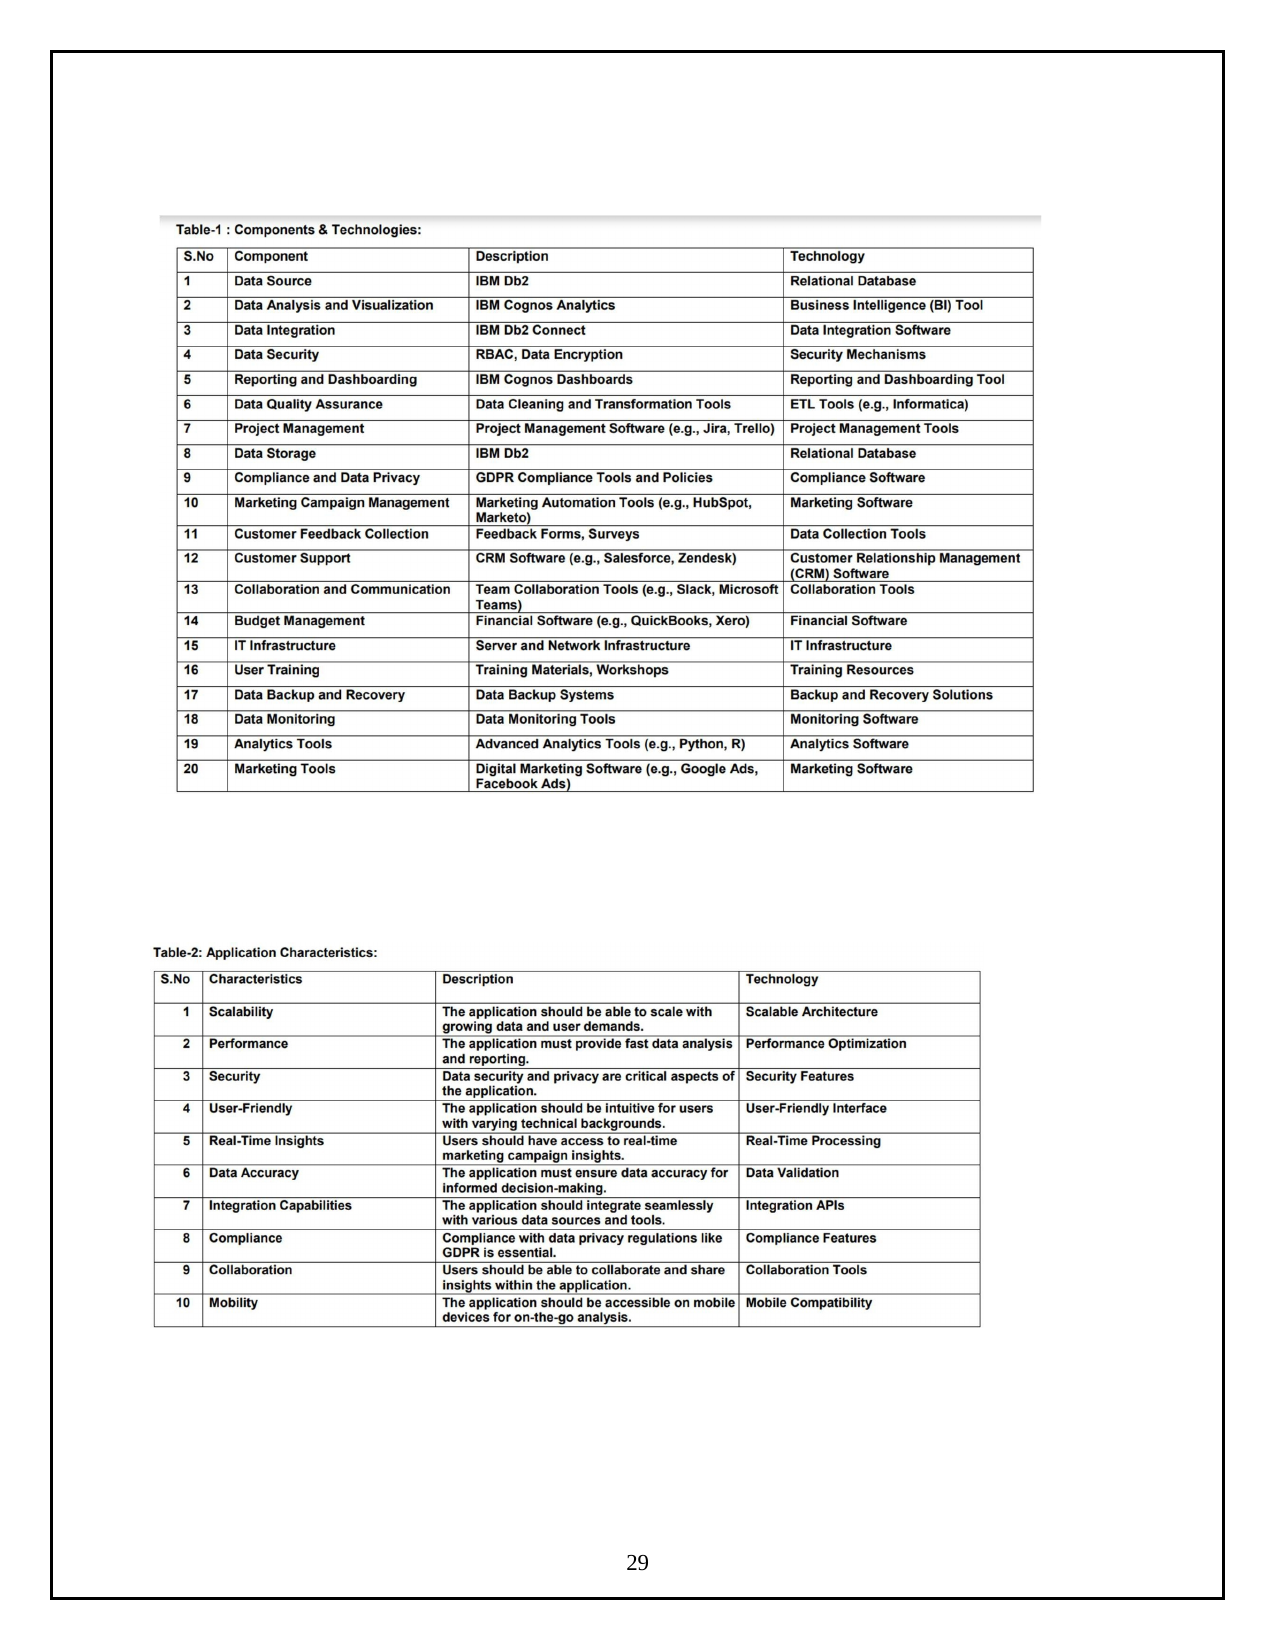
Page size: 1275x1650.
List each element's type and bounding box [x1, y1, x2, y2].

picture [150, 942, 984, 1328]
picture [159, 215, 1042, 794]
